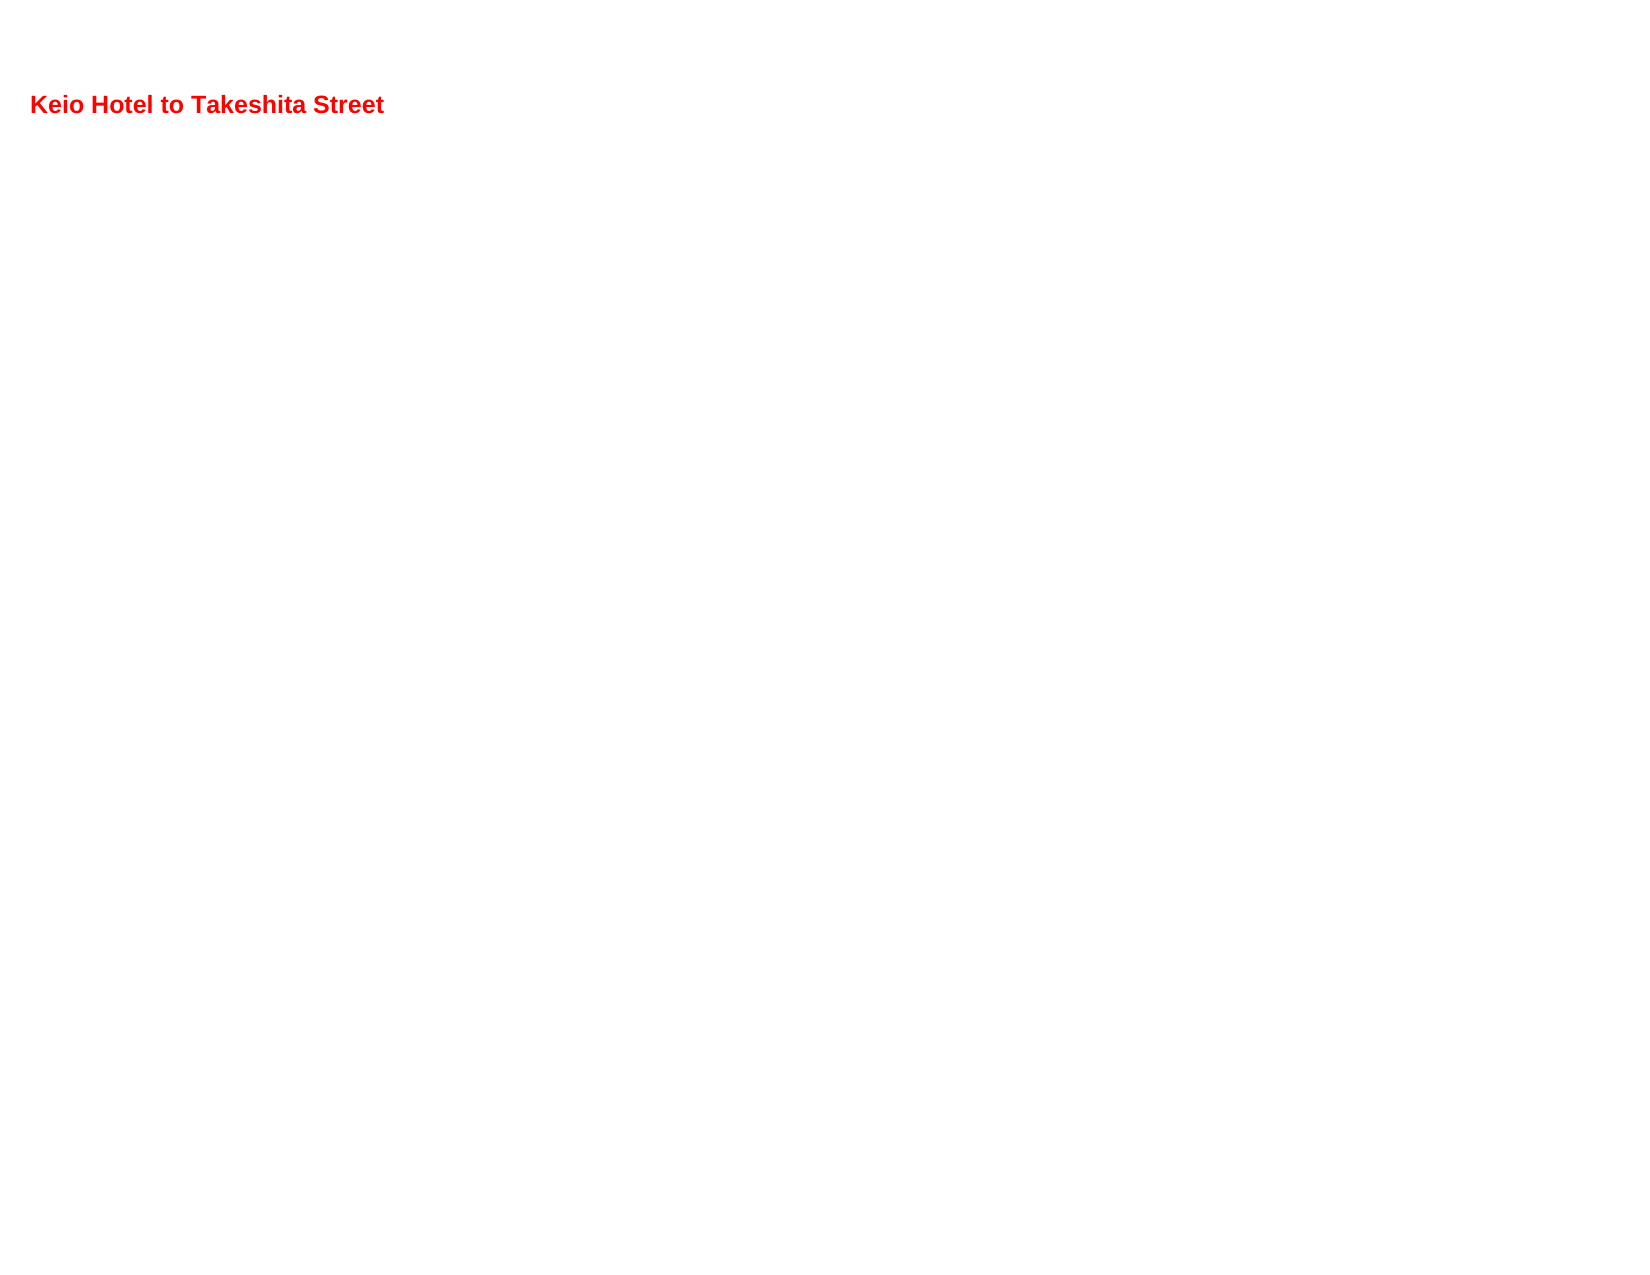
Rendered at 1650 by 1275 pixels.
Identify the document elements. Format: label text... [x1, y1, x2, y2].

text Keio Hotel to Takeshita Street [30, 90, 1620, 119]
